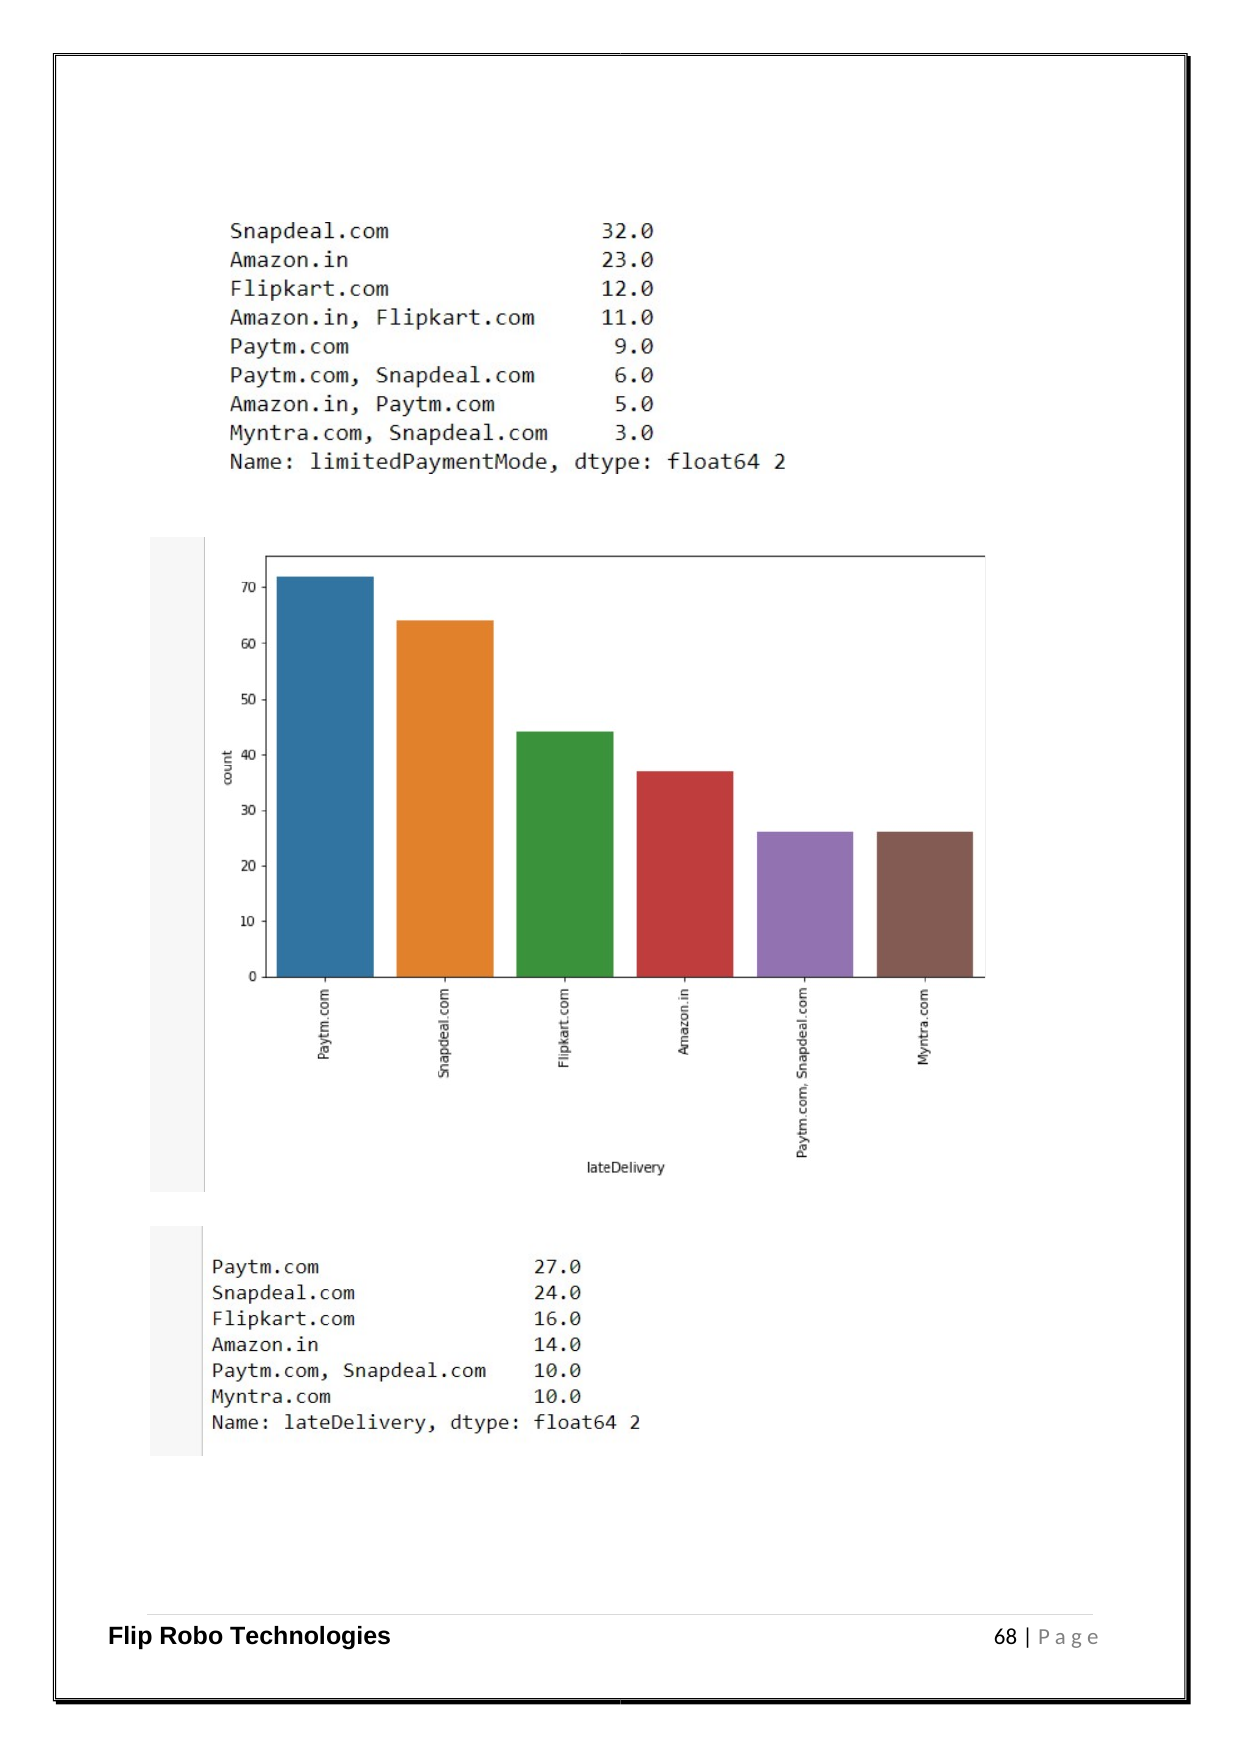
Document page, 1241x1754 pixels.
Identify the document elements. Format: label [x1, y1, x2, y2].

picture [150, 537, 986, 1192]
picture [230, 222, 786, 474]
picture [150, 1226, 640, 1456]
